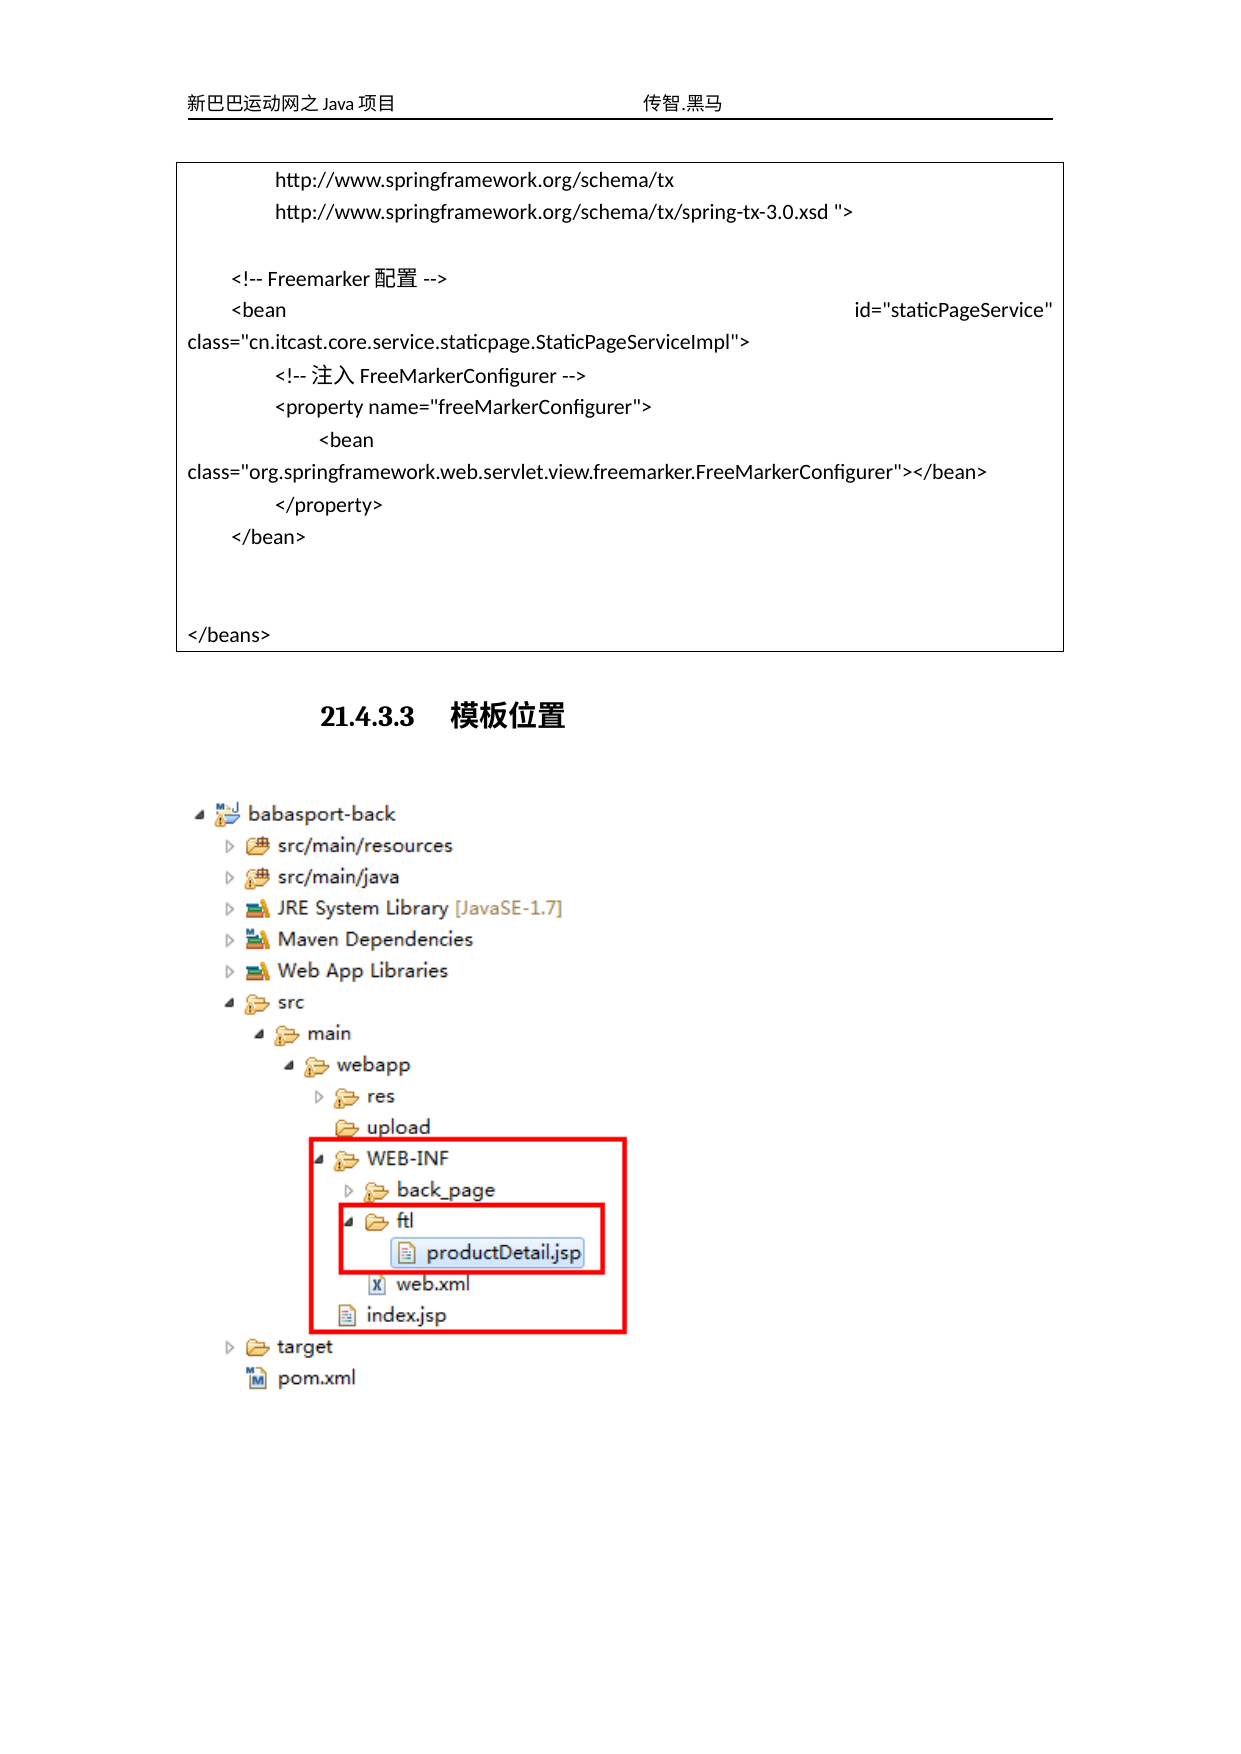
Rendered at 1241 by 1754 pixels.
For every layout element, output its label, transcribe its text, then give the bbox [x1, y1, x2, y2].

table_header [177, 163, 1063, 651]
subtitle 模板位置 [320, 681, 1053, 746]
picture [187, 799, 739, 1394]
